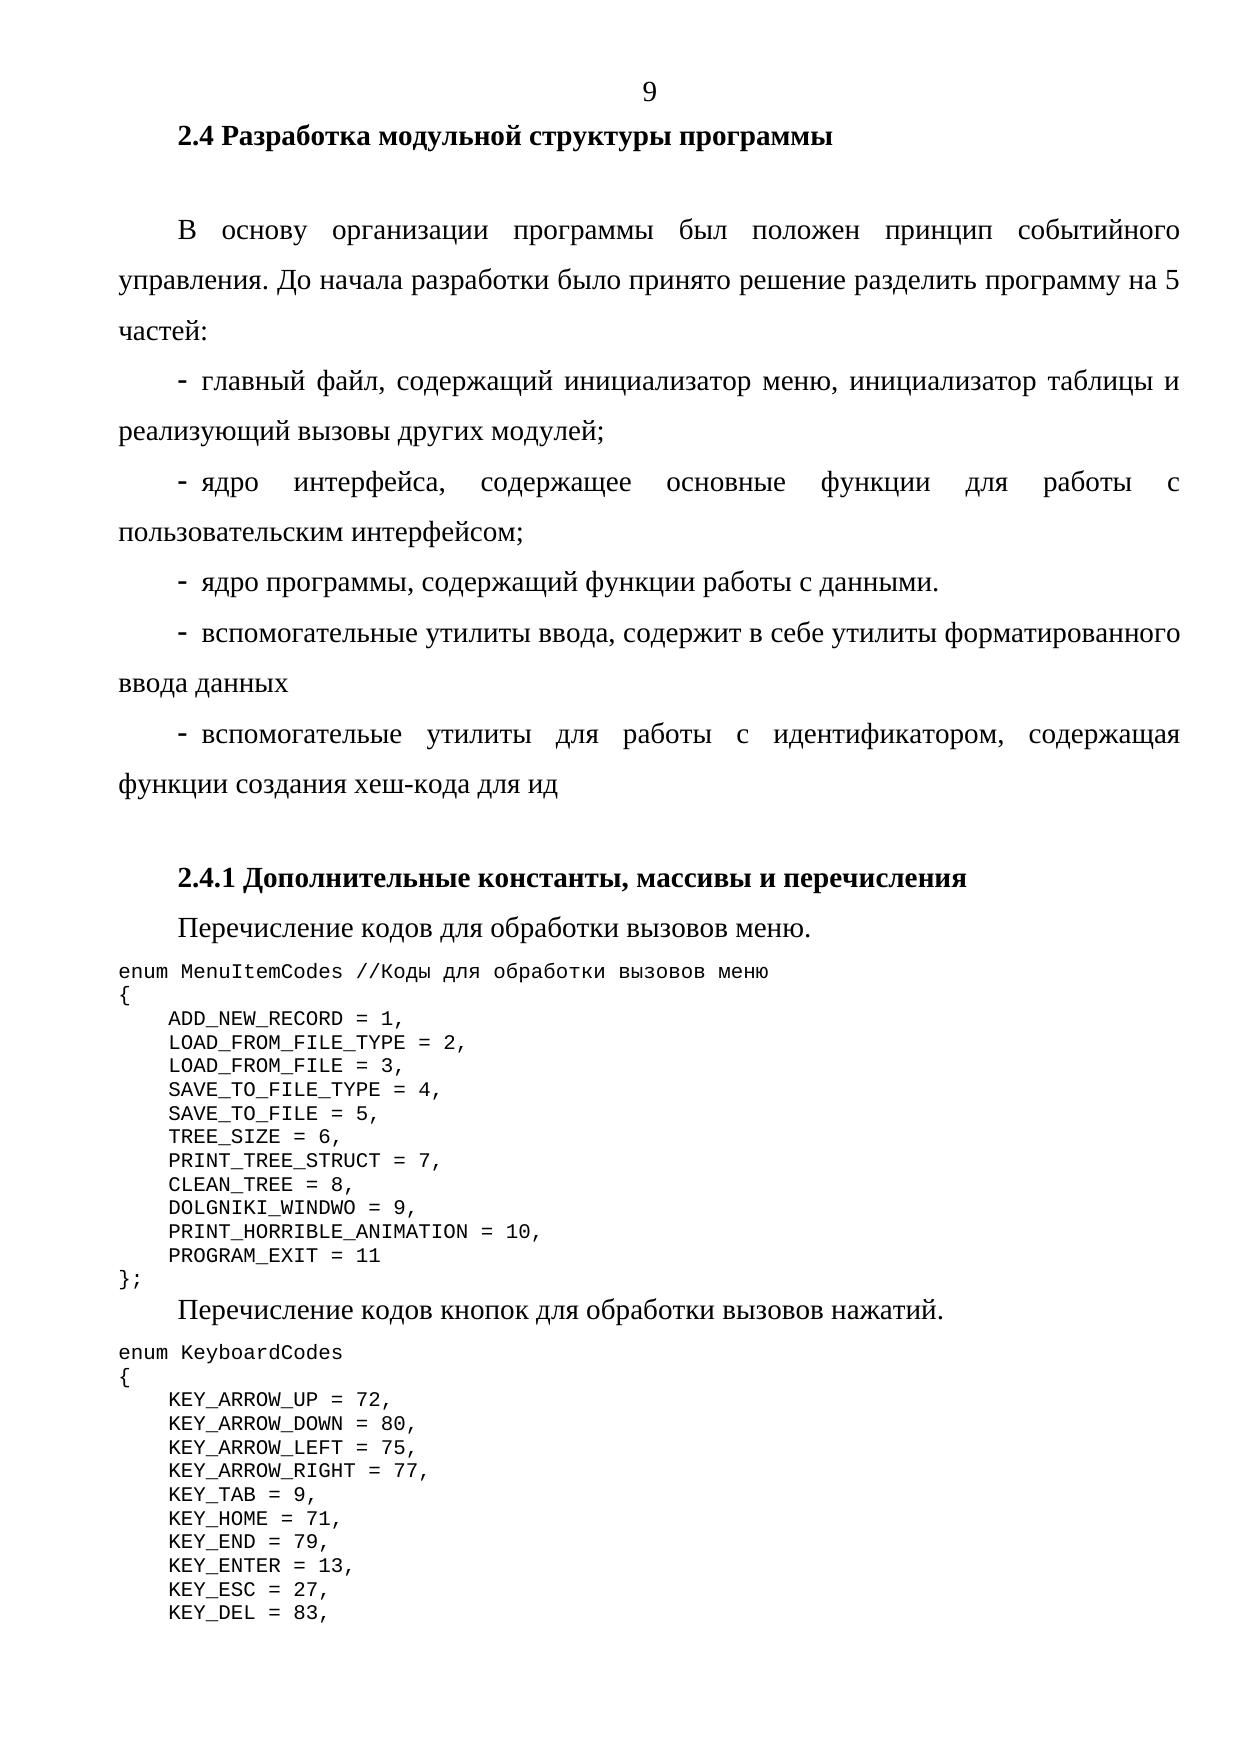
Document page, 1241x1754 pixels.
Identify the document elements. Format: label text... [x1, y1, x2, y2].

text KEY_ARROW_UP = 72, [118, 1389, 1181, 1413]
list ядро программы, содержащий функции работы с данными. [118, 564, 1181, 598]
text KEY_ENTER = 13, [118, 1555, 1181, 1579]
text enum KeyboardCodes [118, 1342, 1181, 1366]
list ядро интерфейса, содержащее основные функции для работы с пользовательским интерфейсом; [118, 464, 1181, 548]
text ADD_NEW_RECORD = 1, [118, 1008, 1181, 1032]
text TREE_SIZE = 6, [118, 1126, 1181, 1150]
text В основу организации программы был положен принцип событийного управления. До начала разработки было принято решение разделить программу на 5 частей: [118, 212, 1181, 346]
list главный файл, содержащий инициализатор меню, инициализатор таблицы и реализующий вызовы других модулей; [118, 363, 1181, 447]
list вспомогательные утилиты ввода, содержит в себе утилиты форматированного ввода данных [118, 615, 1181, 699]
list вспомогательые утилиты для работы с идентификатором, содержащая функции создания хеш-кода для ид [118, 716, 1181, 800]
text LOAD_FROM_FILE = 3, [118, 1055, 1181, 1079]
text KEY_END = 79, [118, 1531, 1181, 1555]
text KEY_DEL = 83, [118, 1602, 1181, 1626]
text KEY_TAB = 9, [118, 1484, 1181, 1508]
text enum MenuItemCodes //Коды для обработки вызовов меню [118, 961, 1181, 984]
subtitle Разработка модульной структуры программы [118, 118, 1181, 152]
subtitle Дополнительные константы, массивы и перечисления [118, 860, 1181, 894]
text DOLGNIKI_WINDWO = 9, [118, 1197, 1181, 1221]
text PRINT_HORRIBLE_ANIMATION = 10, [118, 1221, 1181, 1244]
text PRINT_TREE_STRUCT = 7, [118, 1150, 1181, 1174]
text KEY_HOME = 71, [118, 1508, 1181, 1531]
text KEY_ARROW_LEFT = 75, [118, 1437, 1181, 1460]
text PROGRAM_EXIT = 11 [118, 1244, 1181, 1268]
text { [118, 984, 1181, 1008]
text CLEAN_TREE = 8, [118, 1174, 1181, 1197]
text KEY_ESC = 27, [118, 1579, 1181, 1602]
text }; [118, 1268, 1181, 1292]
text KEY_ARROW_DOWN = 80, [118, 1413, 1181, 1437]
text SAVE_TO_FILE_TYPE = 4, [118, 1079, 1181, 1103]
text Перечисление кодов кнопок для обработки вызовов нажатий. [118, 1292, 1181, 1325]
text SAVE_TO_FILE = 5, [118, 1103, 1181, 1126]
text KEY_ARROW_RIGHT = 77, [118, 1460, 1181, 1484]
text { [118, 1366, 1181, 1389]
text LOAD_FROM_FILE_TYPE = 2, [118, 1032, 1181, 1055]
text Перечисление кодов для обработки вызовов меню. [118, 911, 1181, 944]
